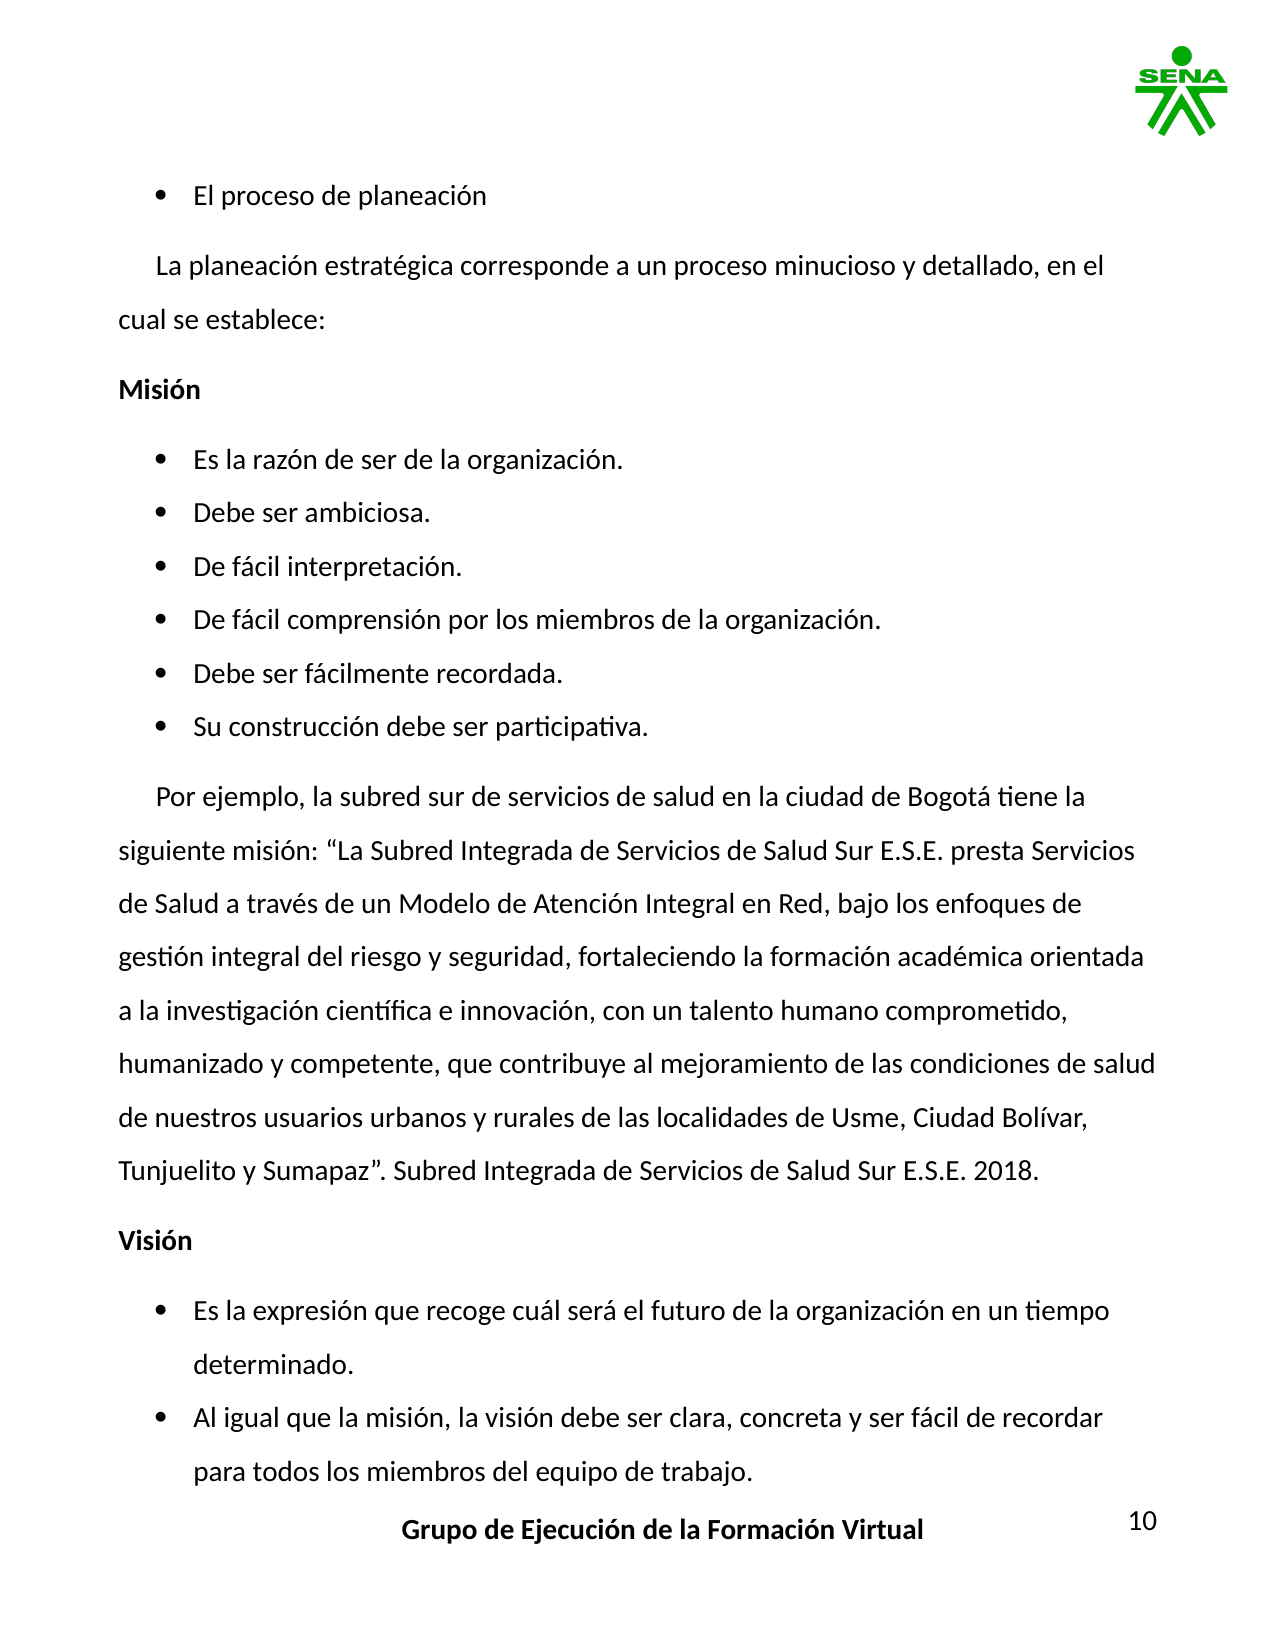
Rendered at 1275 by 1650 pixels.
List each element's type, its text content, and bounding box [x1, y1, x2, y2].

text La planeación estratégica corresponde a un proceso minucioso y detallado, en el cual se establece: [118, 247, 1157, 336]
text Misión [118, 371, 1157, 406]
list Es la razón de ser de la organización. [156, 441, 1157, 477]
list Al igual que la misión, la visión debe ser clara, concreta y ser fácil de recordar para todos los miembros del equipo de trabajo. [156, 1399, 1157, 1488]
text Visión [118, 1222, 1157, 1258]
picture [1135, 46, 1228, 136]
text Por ejemplo, la subred sur de servicios de salud en la ciudad de Bogotá tiene la siguiente misión: “La Subred Integrada de Servicios de Salud Sur E.S.E. presta Servicios de Salud a través de un Modelo de Atención Integral en Red, bajo los enfoques de gestión integral del riesgo y seguridad, fortaleciendo la formación académica orientada a la investigación científica e innovación, con un talento humano comprometido, humanizado y competente, que contribuye al mejoramiento de las condiciones de salud de nuestros usuarios urbanos y rurales de las localidades de Usme, Ciudad Bolívar, Tunjuelito y Sumapaz”. Subred Integrada de Servicios de Salud Sur E.S.E. 2018. [118, 778, 1157, 1188]
list Debe ser fácilmente recordada. [156, 655, 1157, 690]
list De fácil comprensión por los miembros de la organización. [156, 601, 1157, 637]
list De fácil interpretación. [156, 548, 1157, 583]
list Es la expresión que recoge cuál será el futuro de la organización en un tiempo determinado. [156, 1292, 1157, 1382]
list El proceso de planeación [156, 177, 1157, 213]
list Su construcción debe ser participativa. [156, 708, 1157, 744]
list Debe ser ambiciosa. [156, 494, 1157, 530]
